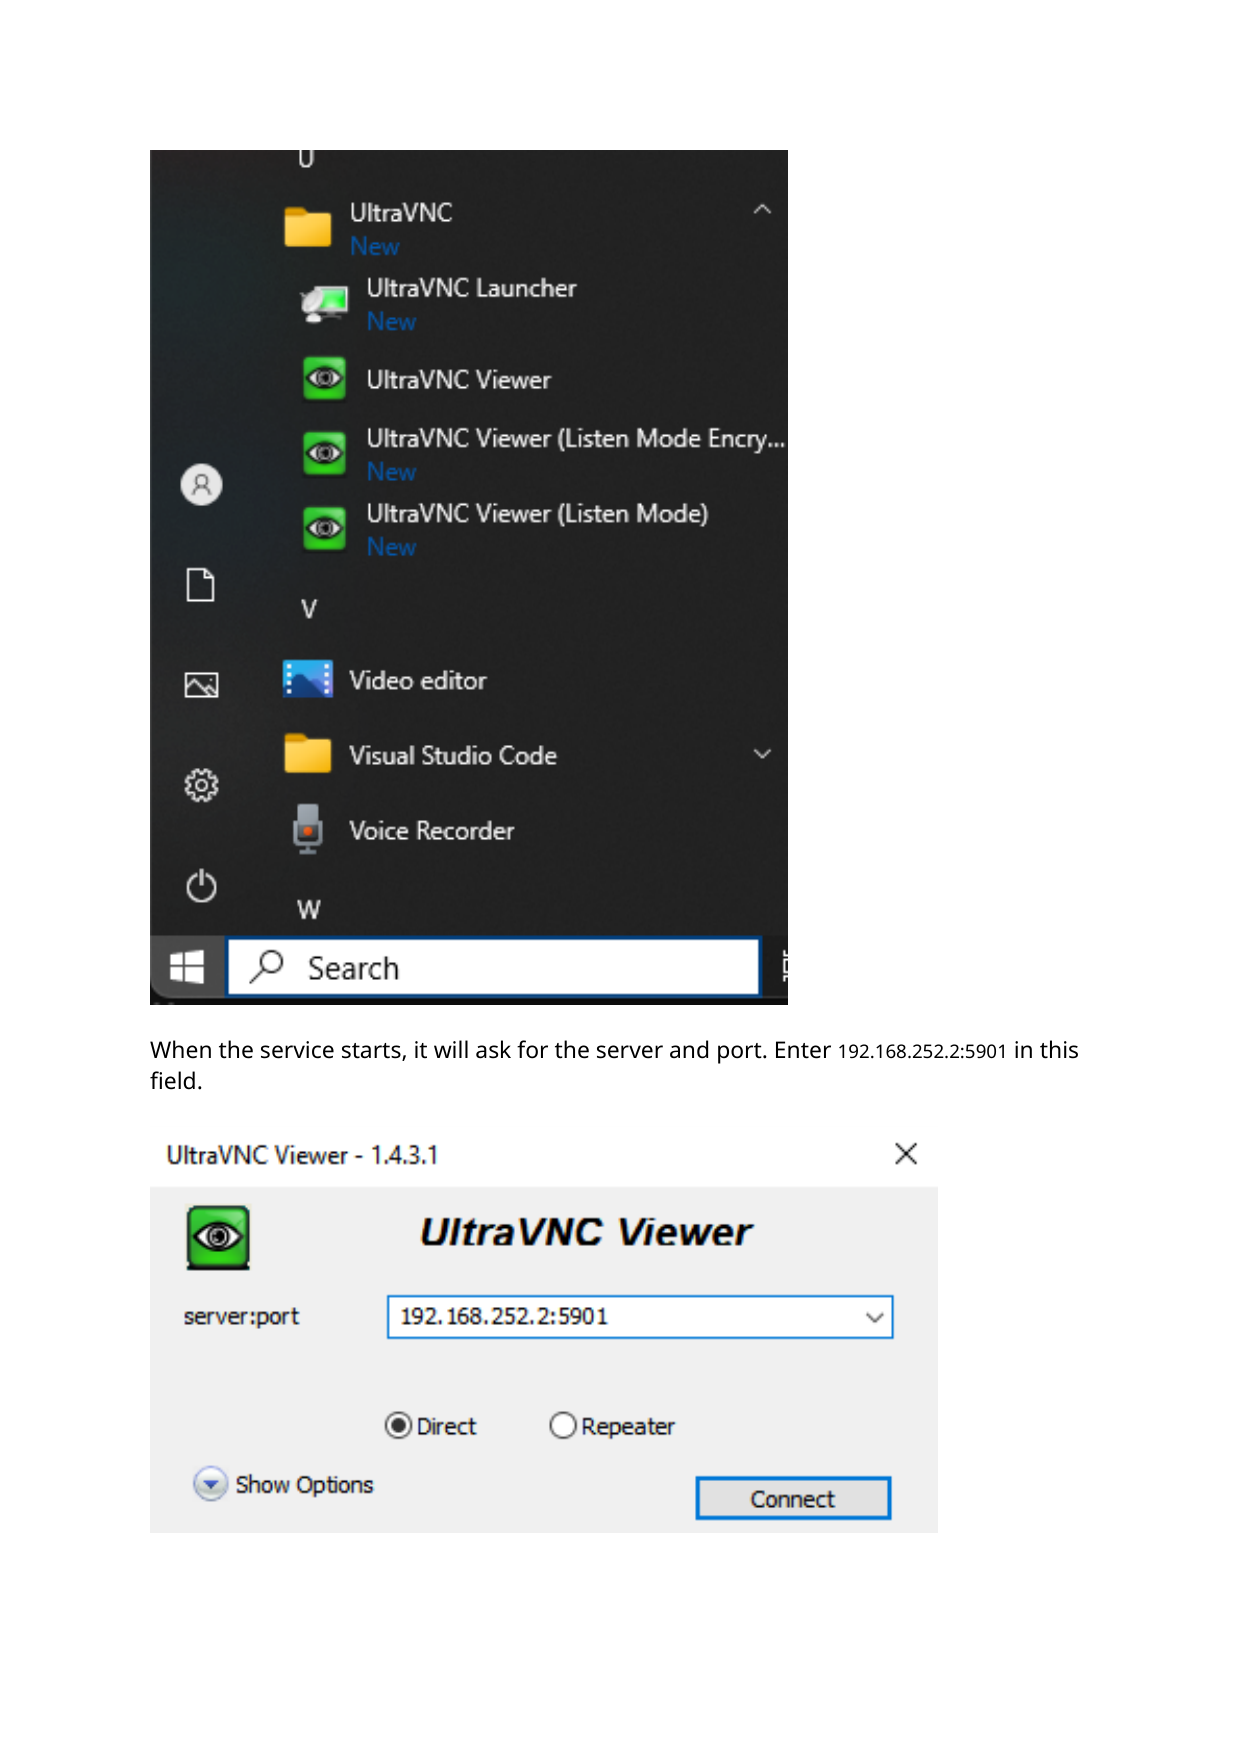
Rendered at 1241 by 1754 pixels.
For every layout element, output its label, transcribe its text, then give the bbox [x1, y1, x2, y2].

text When the service starts, it will ask for the server and port. Enter 192.168.252.2:5901 in this field. [150, 1034, 1090, 1096]
picture [150, 1125, 938, 1533]
picture [150, 150, 788, 1005]
